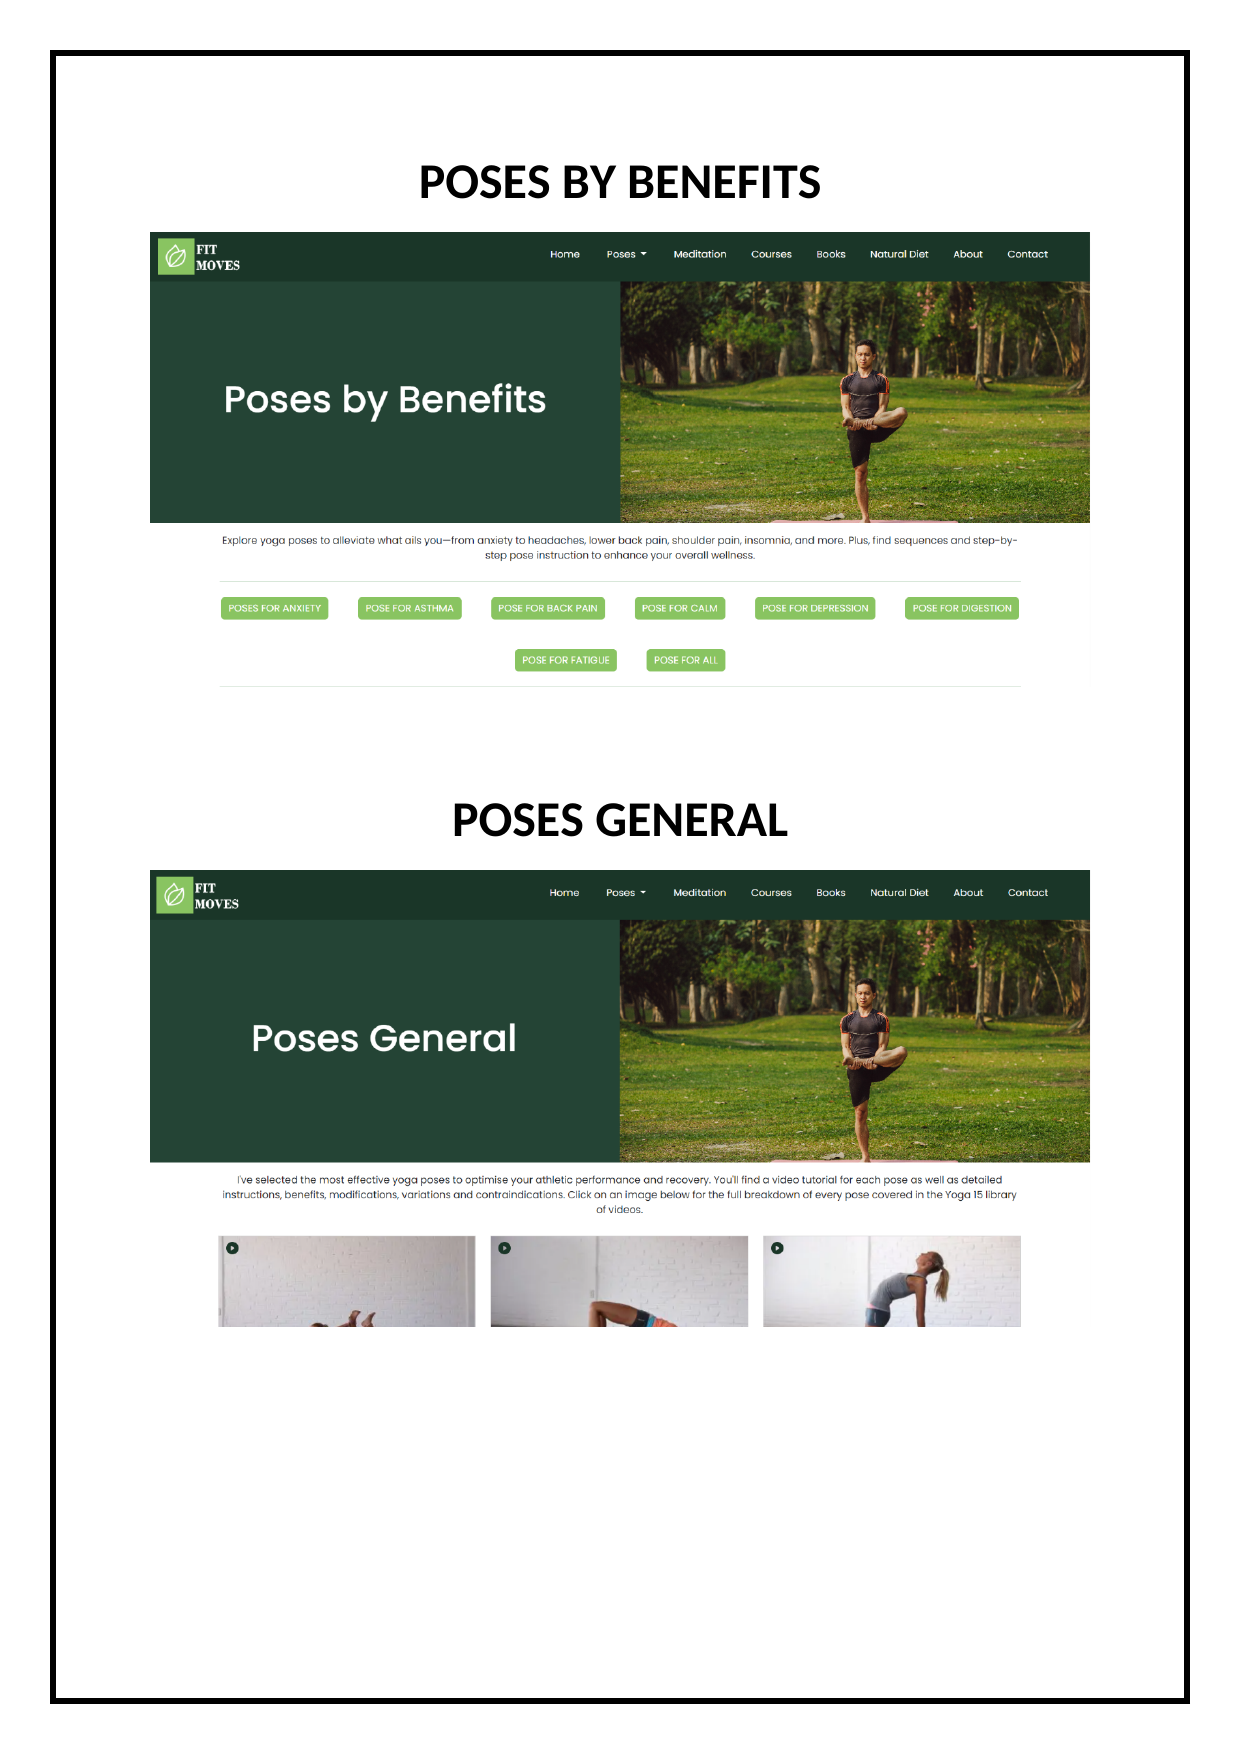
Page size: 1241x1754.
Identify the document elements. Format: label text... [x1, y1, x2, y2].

text POSES GENERAL [150, 788, 1090, 849]
picture [150, 232, 1091, 687]
picture [150, 870, 1091, 1327]
text POSES BY BENEFITS [150, 150, 1090, 211]
